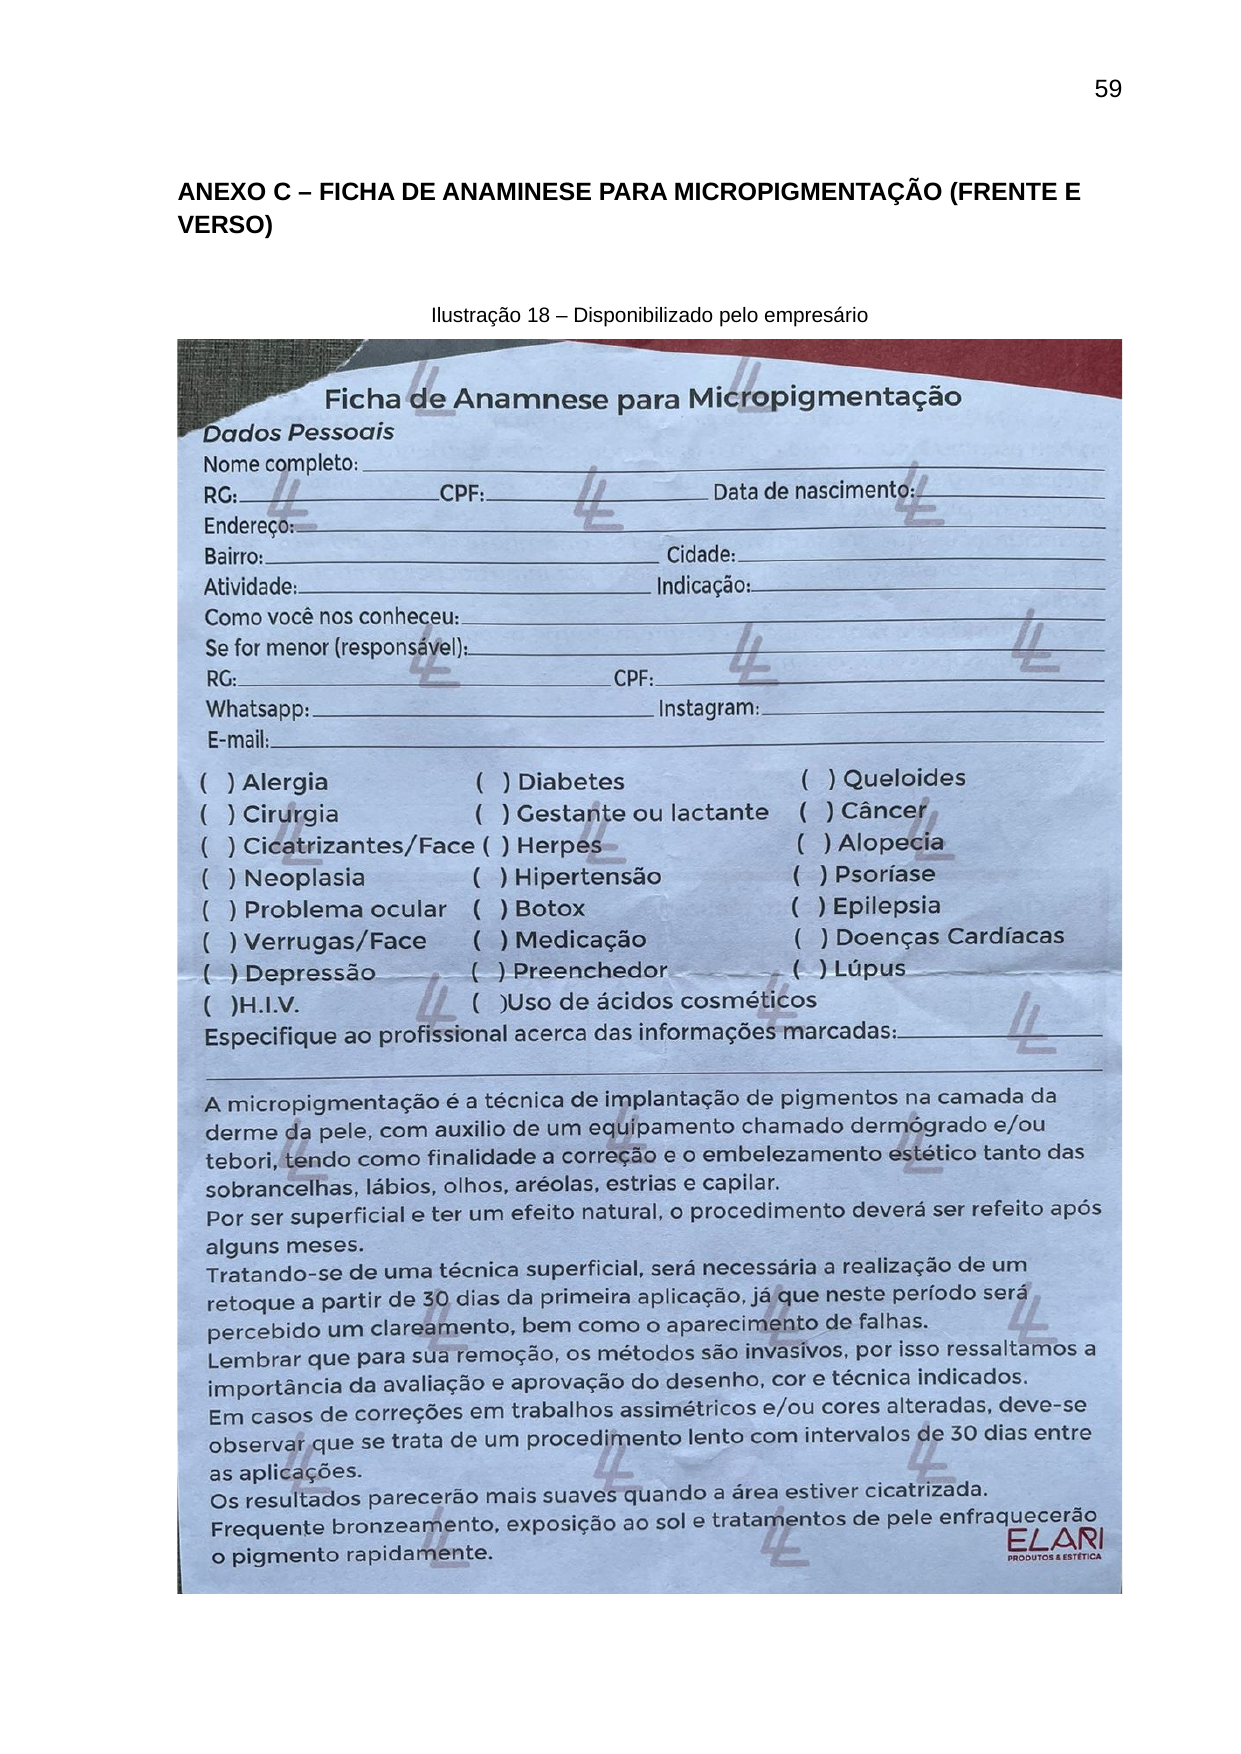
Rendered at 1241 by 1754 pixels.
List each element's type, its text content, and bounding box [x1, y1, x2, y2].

picture [177, 339, 1123, 1594]
subtitle ANEXO C – FICHA DE ANAMINESE PARA MICROPIGMENTAÇÃO (FRENTE E VERSO) [177, 177, 1122, 239]
